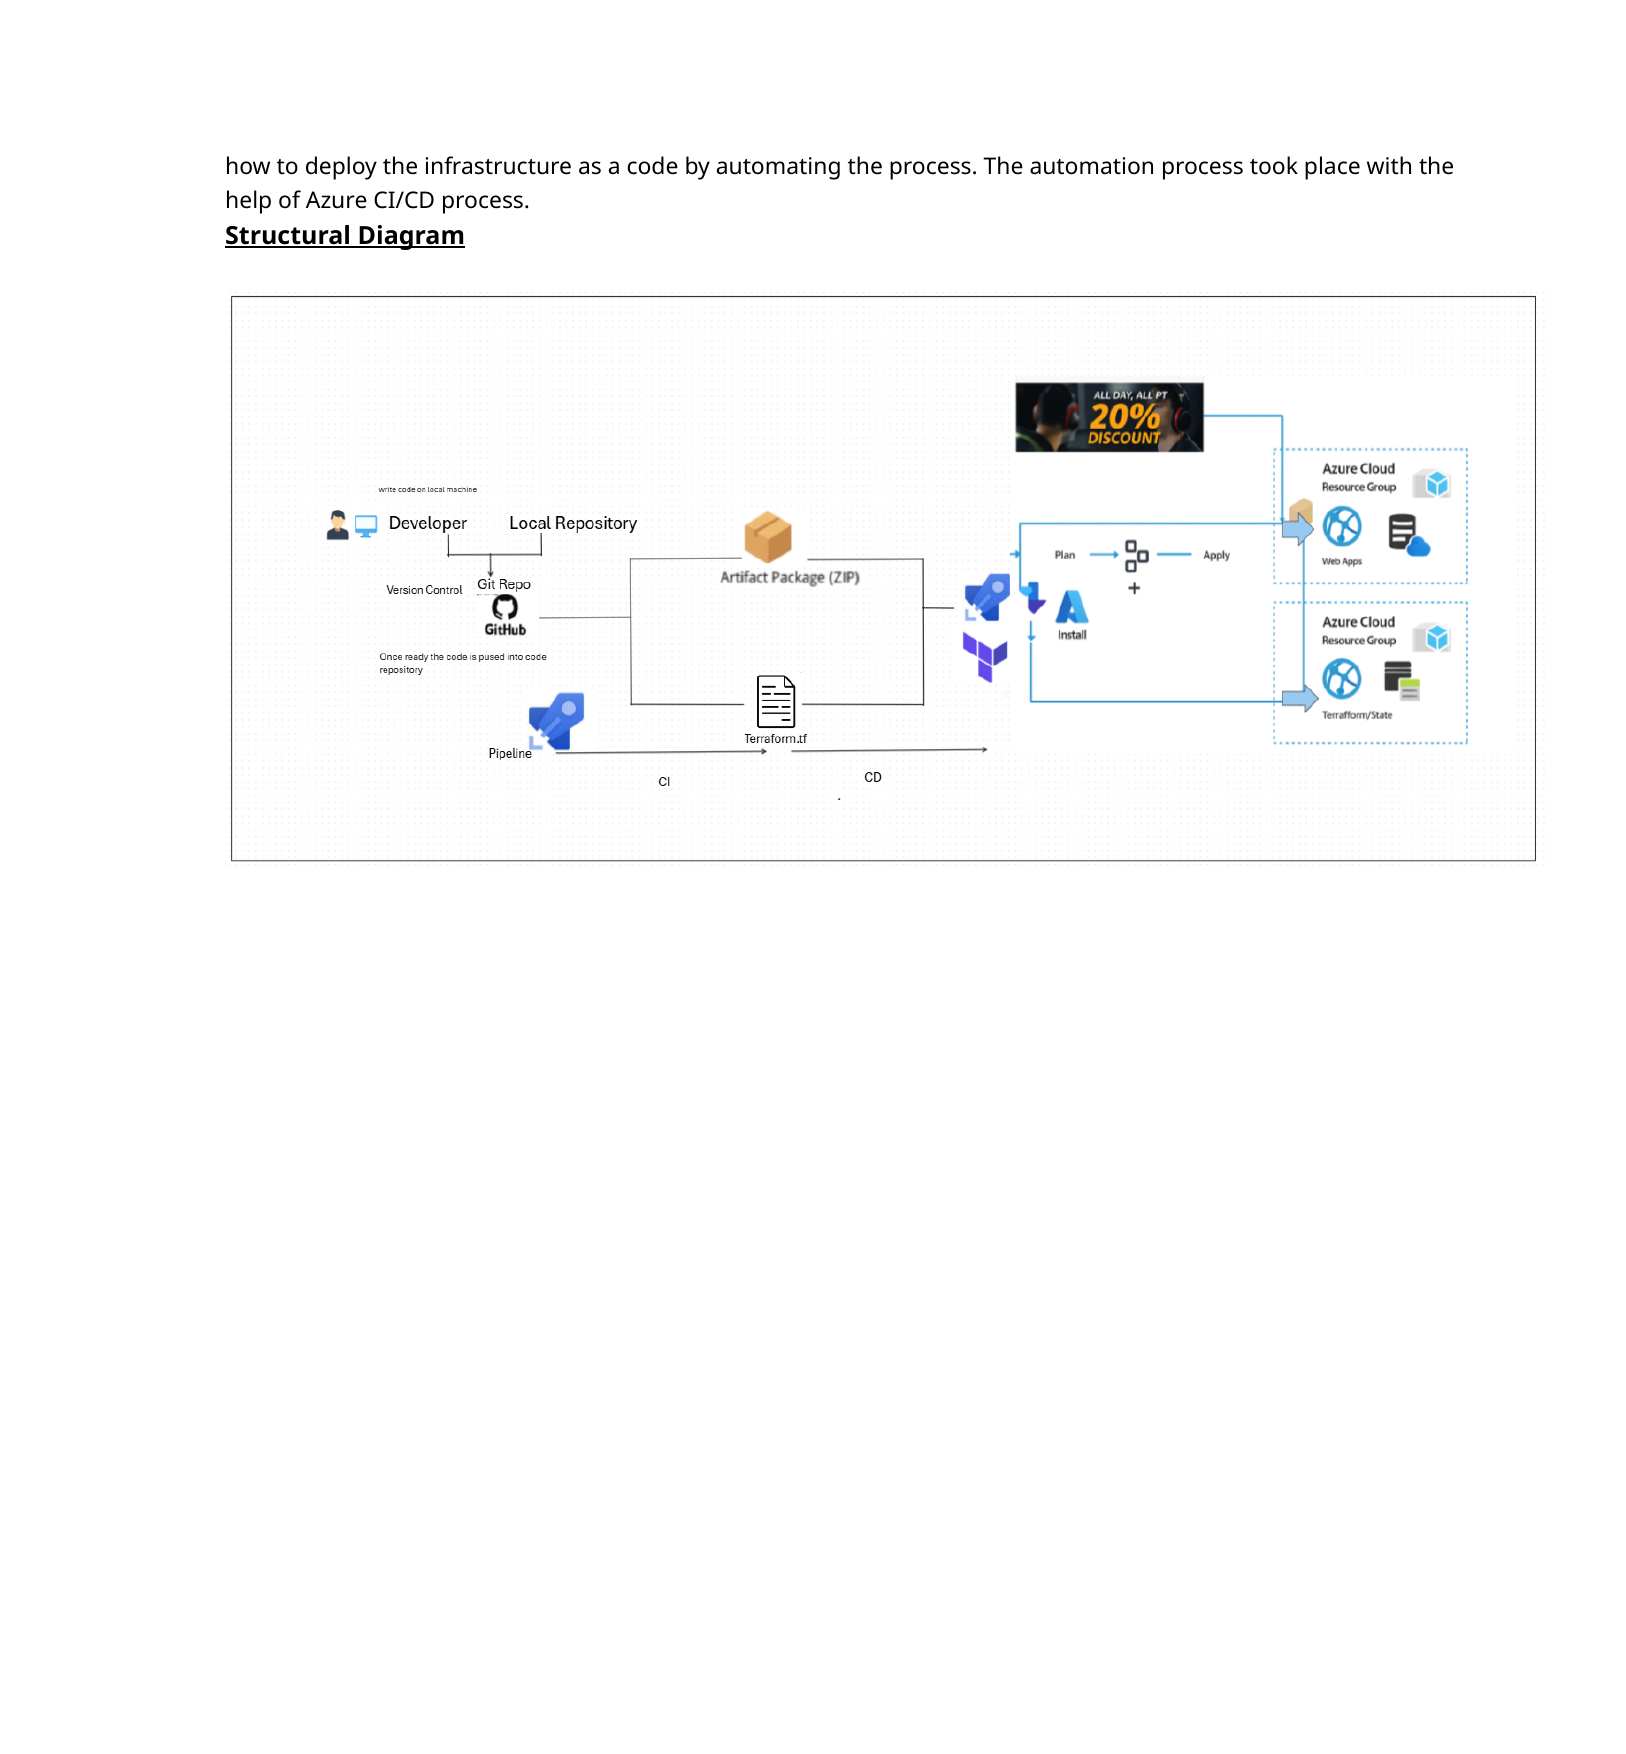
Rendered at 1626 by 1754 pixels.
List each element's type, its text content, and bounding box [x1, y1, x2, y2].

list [225, 150, 1475, 215]
list Structural Diagram [225, 217, 1475, 252]
picture [225, 288, 1550, 866]
